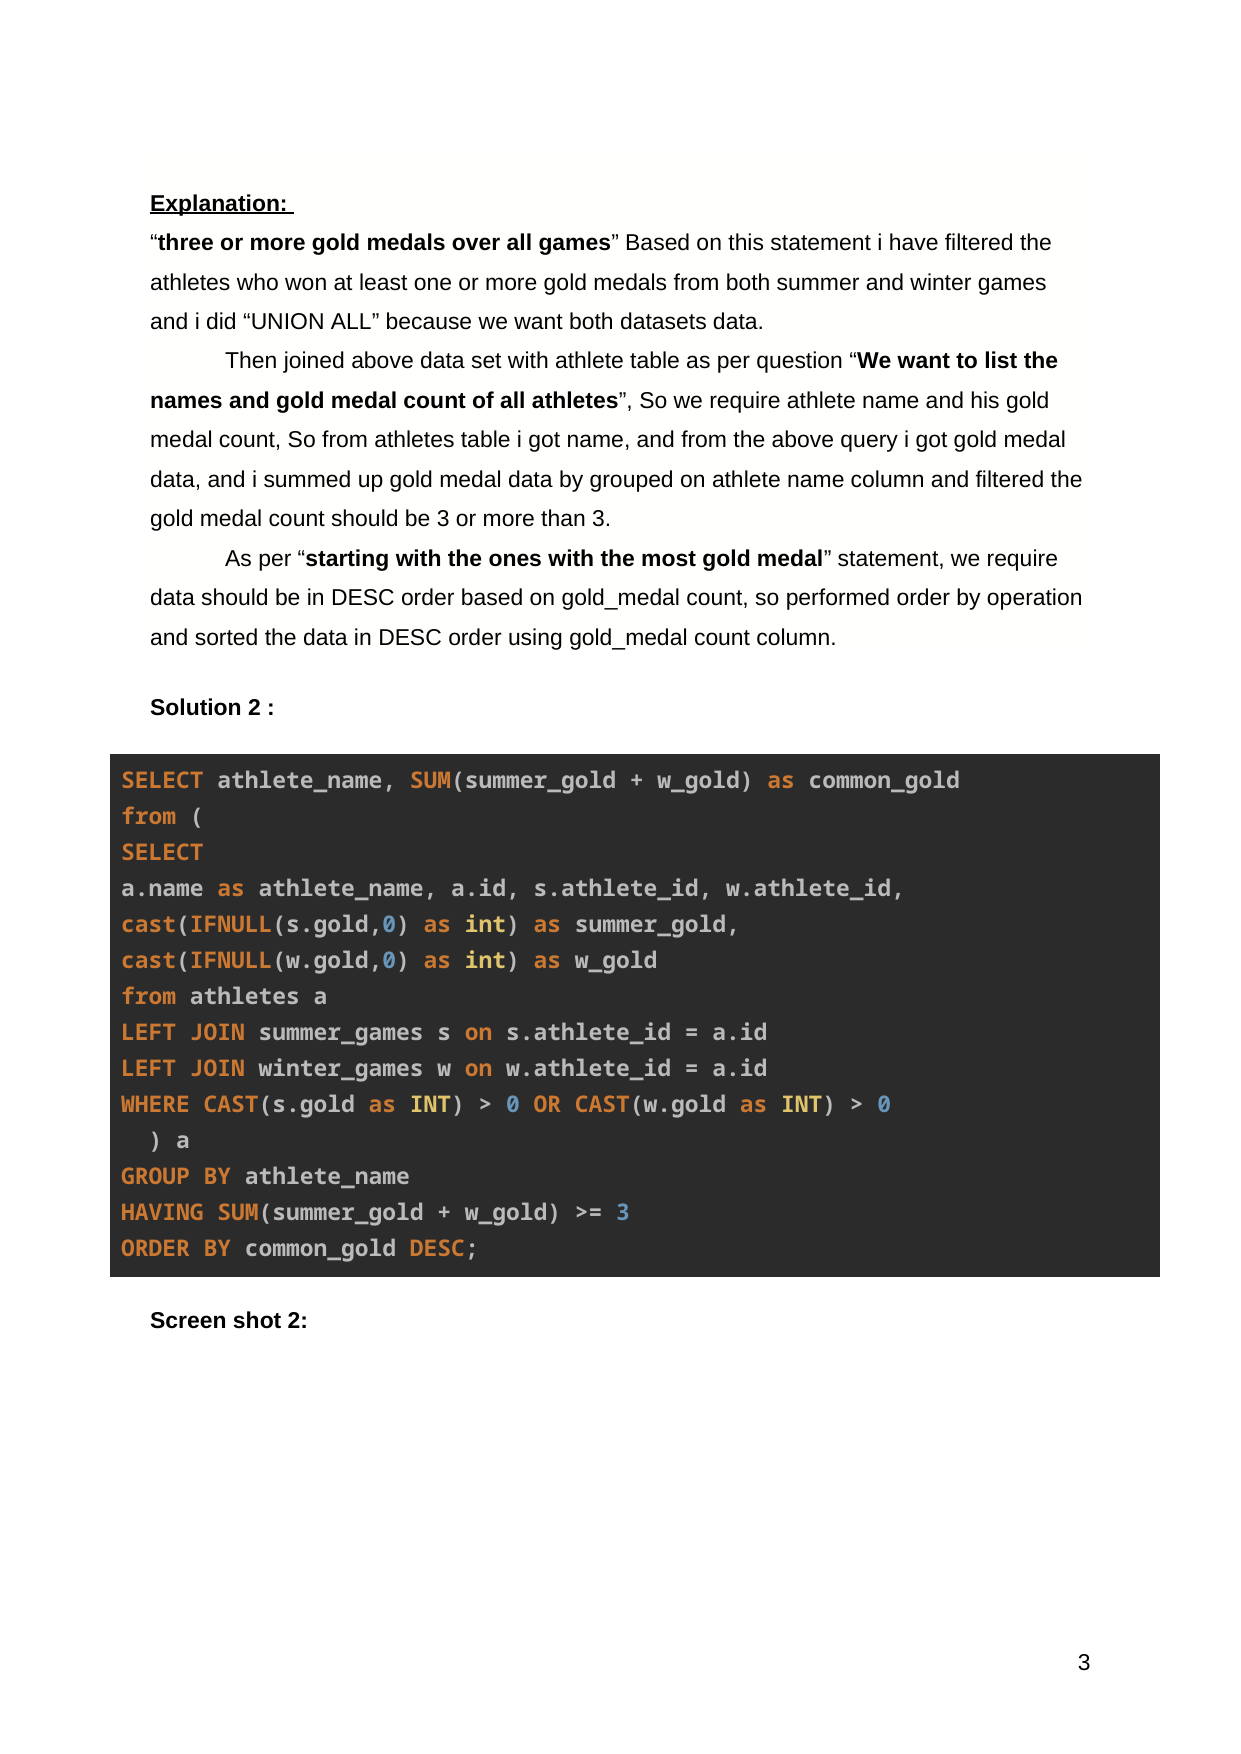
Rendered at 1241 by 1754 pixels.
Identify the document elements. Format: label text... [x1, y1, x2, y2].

text “three or more gold medals over all games” Based on this statement i have filtered the athletes who won at least one or more gold medals from both summer and winter games and i did “UNION ALL” because we want both datasets data. [150, 229, 1090, 334]
text As per “starting with the ones with the most gold medal” statement, we require data should be in DESC order based on gold_medal count, so performed order by operation and sorted the data in DESC order using gold_medal count column. [150, 545, 1090, 650]
table_header SELECT athlete_name, SUM(summer_gold + w_gold) as common_gold from ( SELECT a.name as athlete_name, a.id, s.athlete_id, w.athlete_id, cast(IFNULL(s.gold,0) as int) as summer_gold, cast(IFNULL(w.gold,0) as int) as w_gold from athletes a LEFT JOIN summer_games s on s.athlete_id = a.id LEFT JOIN winter_games w on w.athlete_id = a.id WHERE CAST(s.gold as INT) > 0 OR CAST(w.gold as INT) > 0 ) a GROUP BY athlete_name HAVING SUM(summer_gold + w_gold) >= 3 ORDER BY common_gold DESC; [110, 754, 1160, 1277]
text Then joined above data set with athlete table as per question “We want to list the names and gold medal count of all athletes”, So we require athlete name and his gold medal count, So from athletes table i got name, and from the above query i got gold medal data, and i summed up gold medal data by grouped on athlete name column and filtered the gold medal count should be 3 or more than 3. [150, 347, 1090, 532]
text Screen shot 2: [150, 1307, 1090, 1333]
text Explanation: [150, 189, 1090, 216]
text Solution 2 : [150, 693, 1090, 720]
